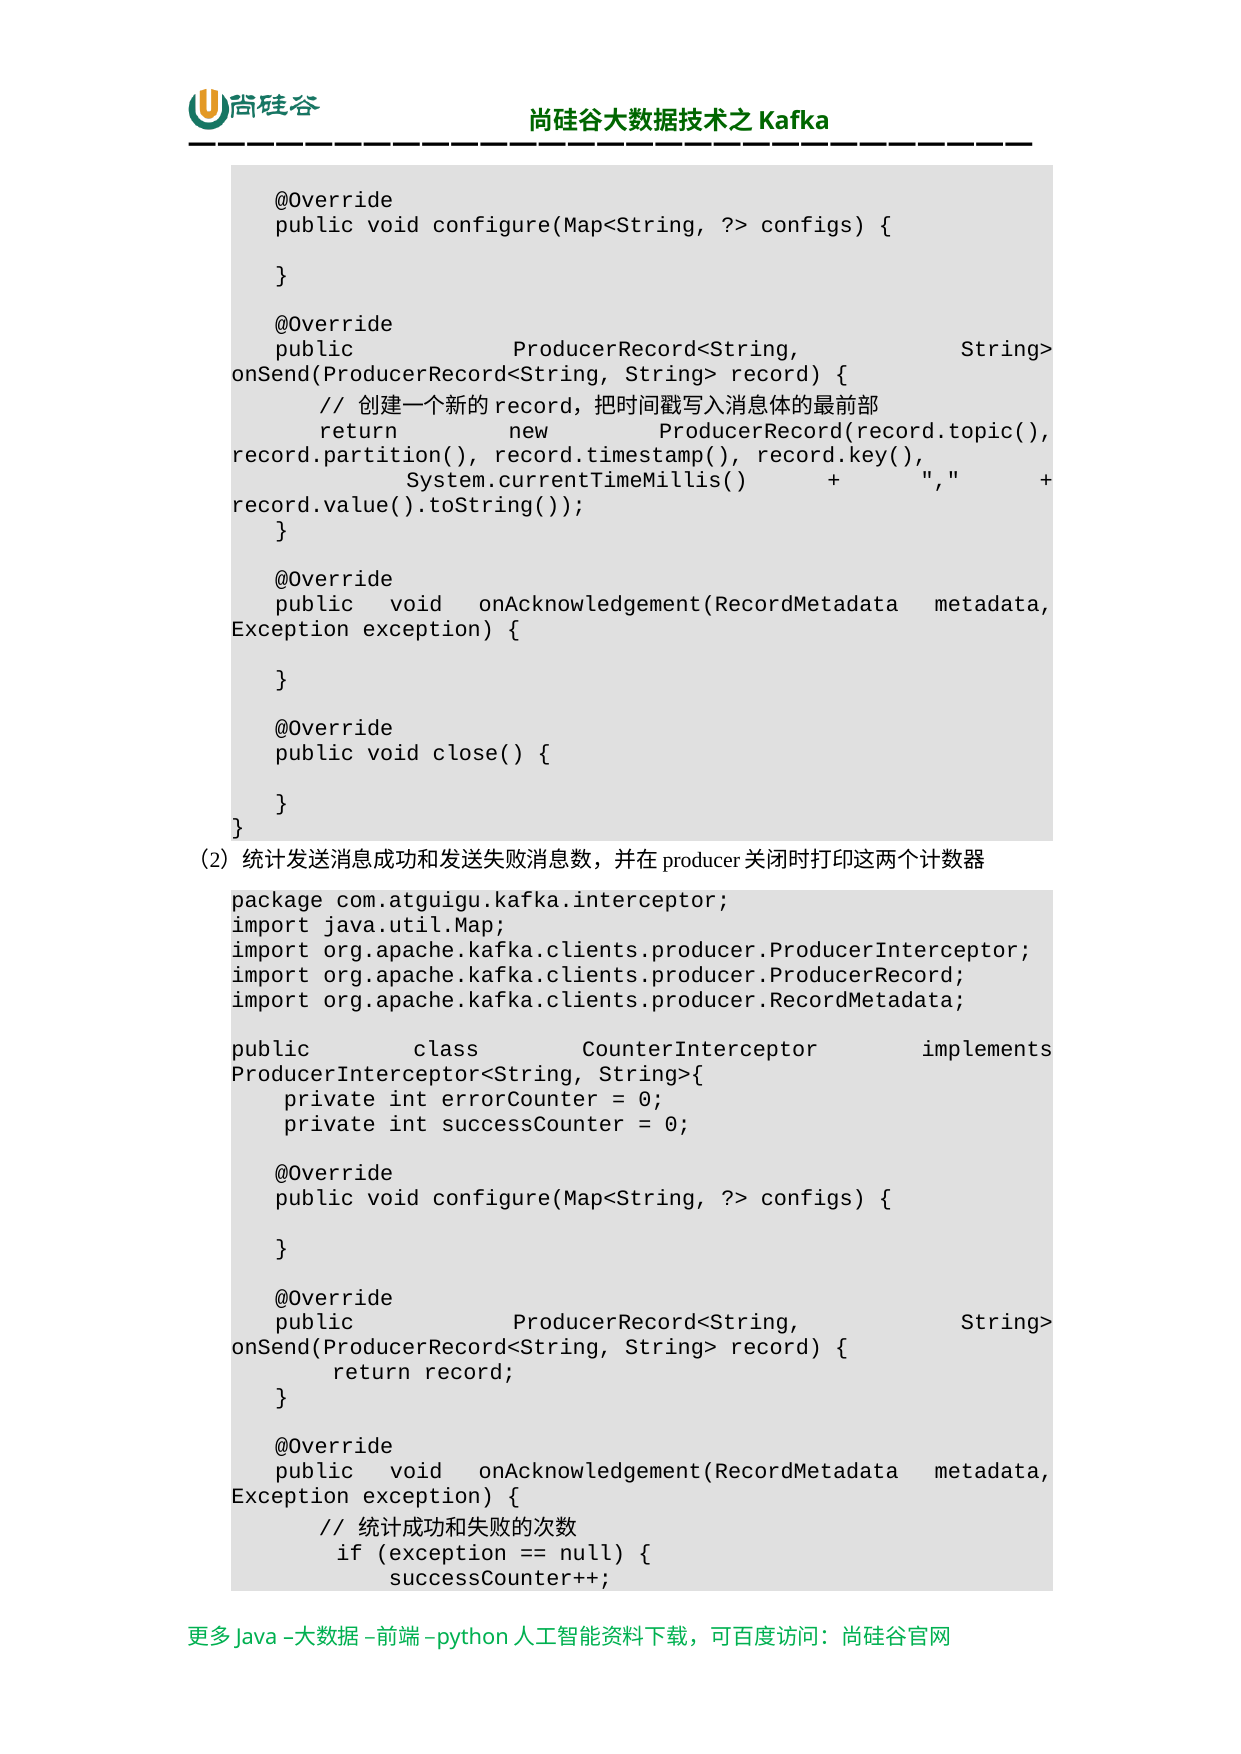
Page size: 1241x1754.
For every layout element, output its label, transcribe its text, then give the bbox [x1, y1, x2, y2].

text public void onAcknowledgement(RecordMetadata metadata, Exception exception) { [231, 593, 1053, 643]
text @Override [231, 1436, 1053, 1460]
text } [231, 668, 1053, 693]
text import org.apache.kafka.clients.producer.ProducerRecord; [231, 964, 1053, 989]
text import org.apache.kafka.clients.producer.ProducerInterceptor; [231, 939, 1053, 964]
text @Override [231, 1162, 1053, 1187]
text public void close() { [231, 742, 1053, 767]
text @Override [231, 189, 1053, 214]
text private int errorCounter = 0; [231, 1088, 1053, 1113]
text import java.util.Map; [231, 914, 1053, 939]
text import org.apache.kafka.clients.producer.RecordMetadata; [231, 989, 1053, 1014]
text } [231, 519, 1053, 544]
text } [231, 817, 1053, 841]
text public void configure(Map<String, ?> configs) { [231, 214, 1053, 239]
text if (exception == null) { [231, 1542, 1053, 1567]
text @Override [231, 717, 1053, 742]
text System.currentTimeMillis() + "," + record.value().toString()); [231, 469, 1053, 519]
text // 统计成功和失败的次数 [231, 1510, 1053, 1542]
text } [231, 1237, 1053, 1262]
text private int successCounter = 0; [231, 1113, 1053, 1138]
text } [231, 792, 1053, 817]
text public void onAcknowledgement(RecordMetadata metadata, Exception exception) { [231, 1460, 1053, 1510]
text return new ProducerRecord(record.topic(), record.partition(), record.timestamp(), record.key(), [231, 420, 1053, 469]
text // 创建一个新的record，把时间戳写入消息体的最前部 [231, 388, 1053, 420]
text public class CounterInterceptor implements ProducerInterceptor<String, String>{ [231, 1038, 1053, 1088]
text @Override [231, 1287, 1053, 1312]
text @Override [231, 569, 1053, 593]
text package com.atguigu.kafka.interceptor; [231, 890, 1053, 914]
text @Override [231, 313, 1053, 338]
text public ProducerRecord<String, String> onSend(ProducerRecord<String, String> record) { [231, 1312, 1053, 1361]
text （2）统计发送消息成功和发送失败消息数，并在producer关闭时打印这两个计数器 [187, 841, 1053, 874]
text public ProducerRecord<String, String> onSend(ProducerRecord<String, String> record) { [231, 338, 1053, 388]
text } [231, 1386, 1053, 1411]
text public void configure(Map<String, ?> configs) { [231, 1187, 1053, 1212]
text successCounter++; [231, 1567, 1053, 1591]
text return record; [231, 1361, 1053, 1386]
text } [231, 264, 1053, 289]
